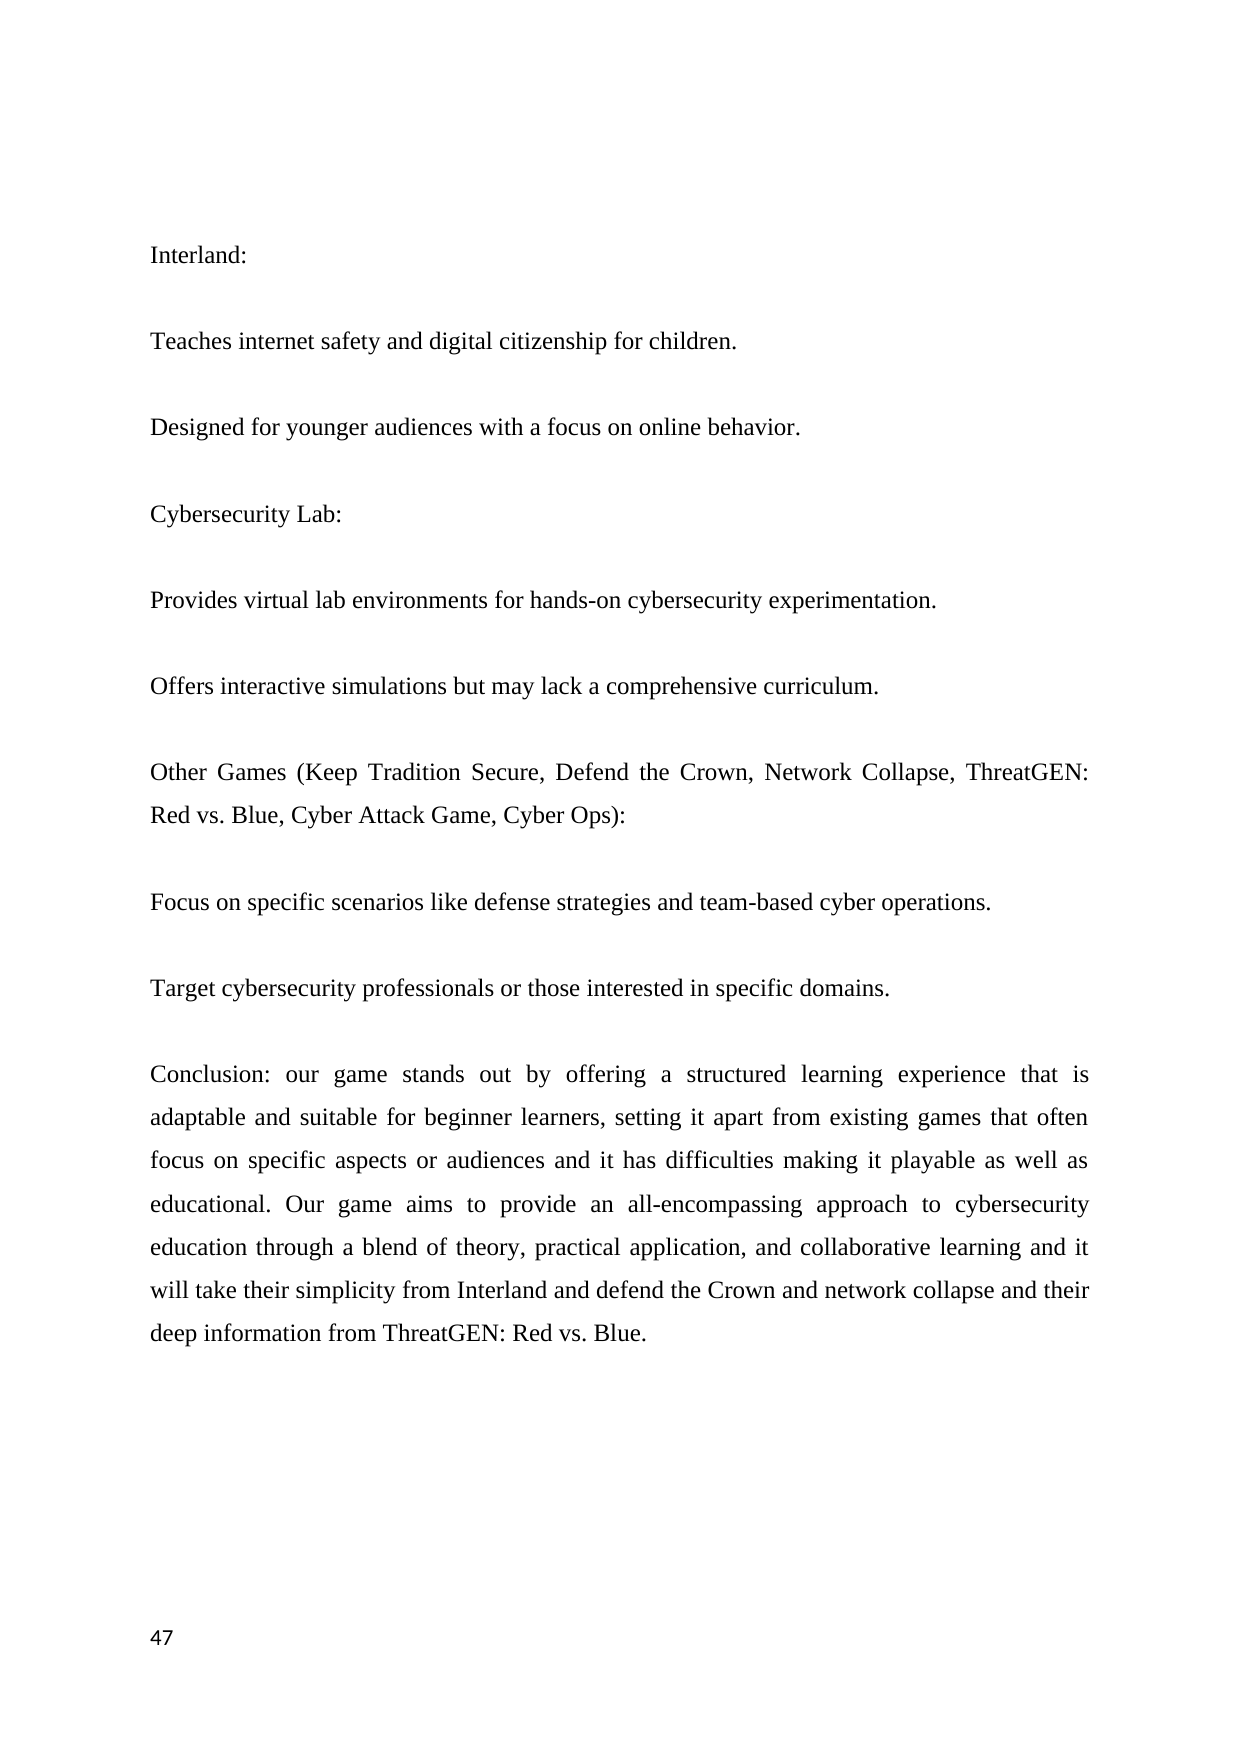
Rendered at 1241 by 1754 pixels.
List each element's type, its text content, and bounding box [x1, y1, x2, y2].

text Interland: [150, 240, 1090, 269]
text Provides virtual lab environments for hands-on cybersecurity experimentation. [150, 585, 1090, 614]
text Teaches internet safety and digital citizenship for children. [150, 326, 1090, 355]
text Conclusion: our game stands out by offering a structured learning experience that is adaptable and suitable for beginner learners, setting it apart from existing games that often focus on specific aspects or audiences and it has difficulties making it playable as well as educational. Our game aims to provide an all-encompassing approach to cybersecurity education through a blend of theory, practical application, and collaborative learning and it will take their simplicity from Interland and defend the Crown and network collapse and their deep information from ThreatGEN: Red vs. Blue. [150, 1059, 1090, 1347]
text Focus on specific scenarios like defense strategies and team-based cyber operations. [150, 887, 1090, 916]
text Offers interactive simulations but may lack a comprehensive curriculum. [150, 671, 1090, 700]
text Cybersecurity Lab: [150, 499, 1090, 527]
text Target cybersecurity professionals or those interested in specific domains. [150, 973, 1090, 1002]
text Designed for younger audiences with a focus on online behavior. [150, 412, 1090, 441]
text Other Games (Keep Tradition Secure, Defend the Crown, Network Collapse, ThreatGEN: Red vs. Blue, Cyber Attack Game, Cyber Ops): [150, 757, 1090, 829]
